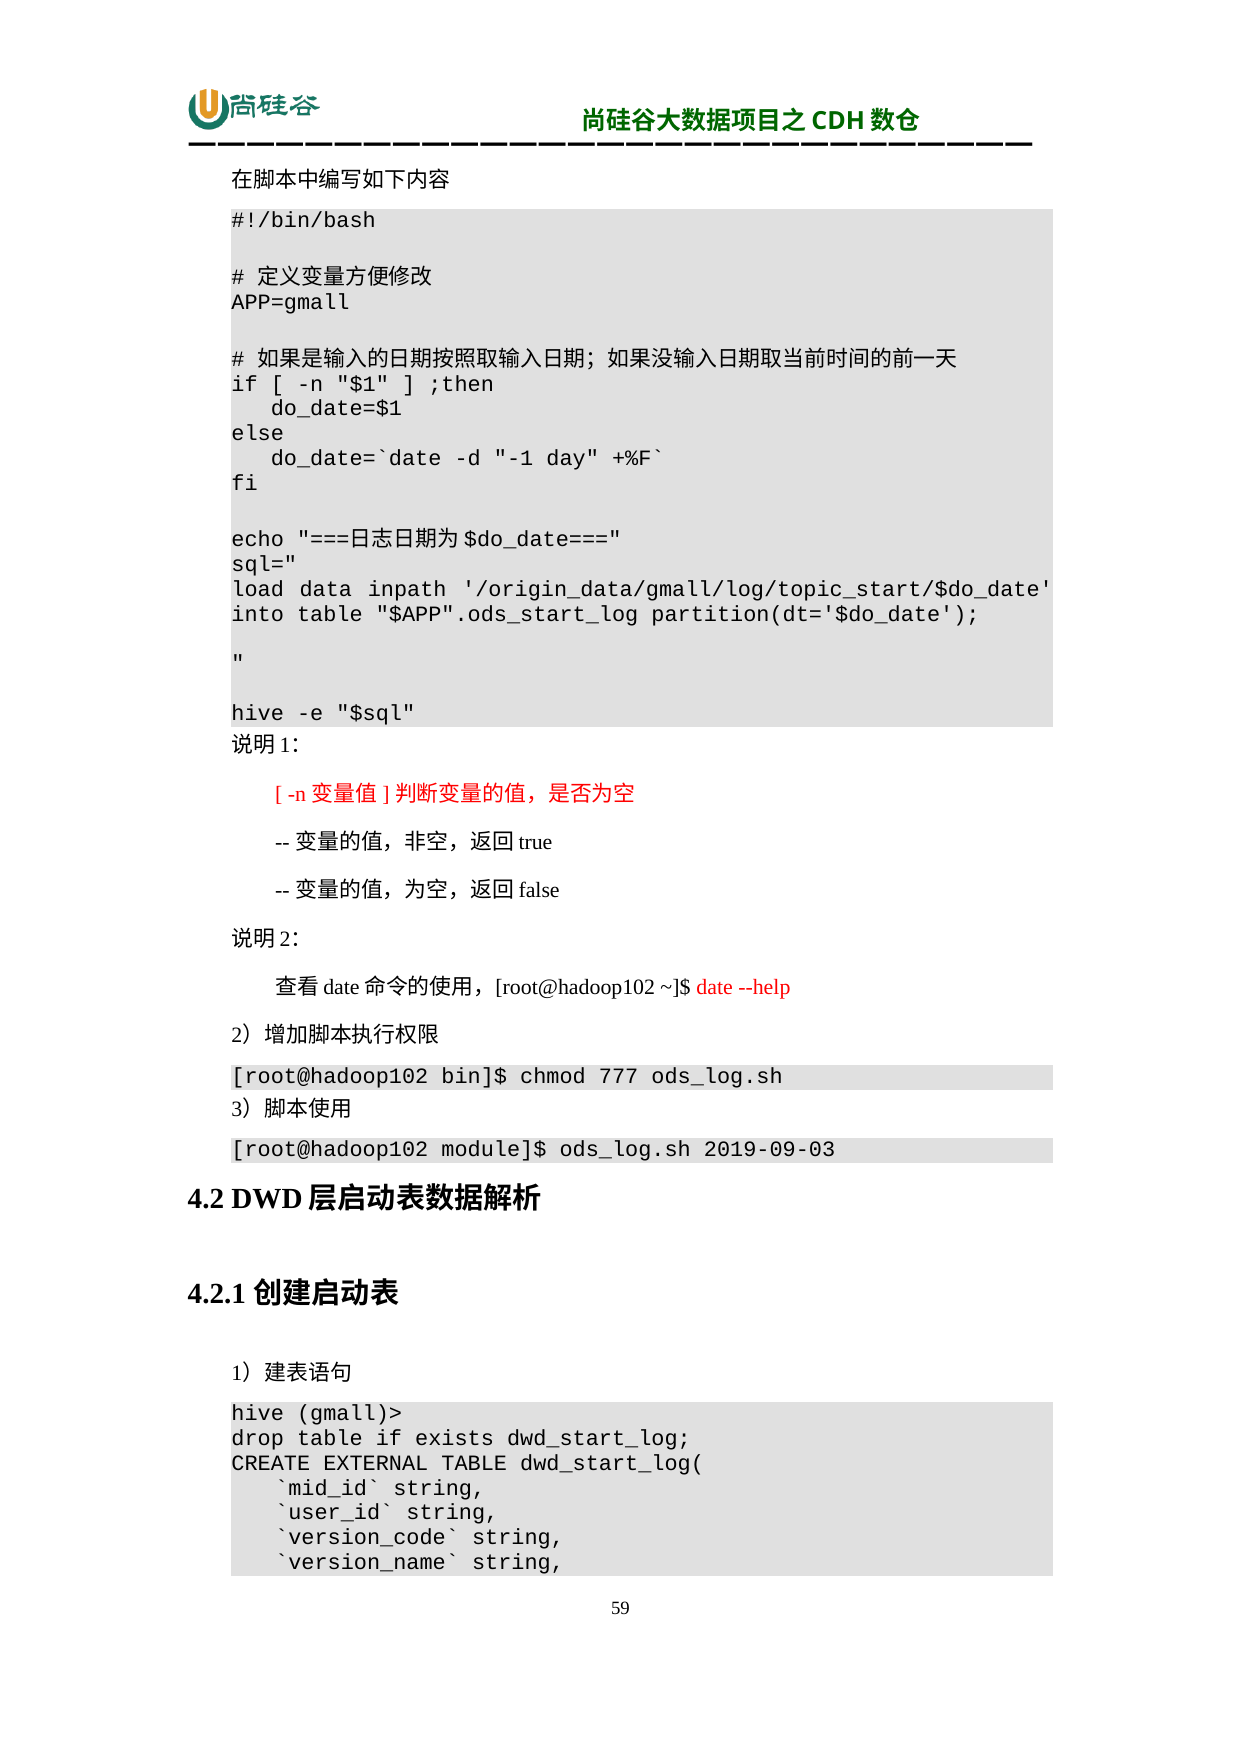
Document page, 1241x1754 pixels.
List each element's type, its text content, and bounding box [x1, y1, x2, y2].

text 查看date命令的使用，[root@hadoop102 ~]$ date --help [231, 969, 1053, 1001]
text APP=gmall [231, 291, 1053, 316]
text 说明2： [187, 920, 1053, 953]
text 2）增加脚本执行权限 [187, 1017, 1053, 1049]
text hive -e "$sql" [231, 702, 1053, 727]
text sql=" [231, 553, 1053, 578]
text 在脚本中编写如下内容 [187, 161, 1053, 194]
text `user_id` string, [231, 1502, 1053, 1526]
text do_date=`date -d "-1 day" +%F` [231, 447, 1053, 472]
text -- 变量的值，为空，返回false [231, 872, 1053, 904]
text echo "===日志日期为 $do_date===" [231, 521, 1053, 553]
text drop table if exists dwd_start_log; [231, 1427, 1053, 1452]
picture [187, 88, 320, 130]
subtitle 4.2.1 创建启动表 [187, 1259, 1053, 1324]
text `version_name` string, [231, 1551, 1053, 1576]
text CREATE EXTERNAL TABLE dwd_start_log( [231, 1452, 1053, 1477]
text `mid_id` string, [231, 1477, 1053, 1502]
text do_date=$1 [231, 397, 1053, 422]
subtitle 4.2 DWD层启动表数据解析 [187, 1163, 1053, 1228]
text 说明1： [187, 727, 1053, 759]
text [ -n 变量值 ] 判断变量的值，是否为空 [231, 775, 1053, 808]
text " [231, 653, 1053, 677]
text else [231, 422, 1053, 447]
text #!/bin/bash [231, 209, 1053, 234]
text [root@hadoop102 module]$ ods_log.sh 2019-09-03 [231, 1138, 1053, 1163]
text 3）脚本使用 [187, 1090, 1053, 1123]
text if [ -n "$1" ] ;then [231, 373, 1053, 397]
text 1）建表语句 [187, 1354, 1053, 1387]
text [root@hadoop102 bin]$ chmod 777 ods_log.sh [231, 1065, 1053, 1090]
text # 定义变量方便修改 [231, 259, 1053, 291]
text -- 变量的值，非空，返回true [231, 824, 1053, 856]
text fi [231, 472, 1053, 497]
text `version_code` string, [231, 1526, 1053, 1551]
text hive (gmall)> [231, 1402, 1053, 1427]
text load data inpath '/origin_data/gmall/log/topic_start/$do_date' into table "$APP".ods_start_log partition(dt='$do_date'); [231, 578, 1053, 628]
text # 如果是输入的日期按照取输入日期；如果没输入日期取当前时间的前一天 [231, 341, 1053, 373]
